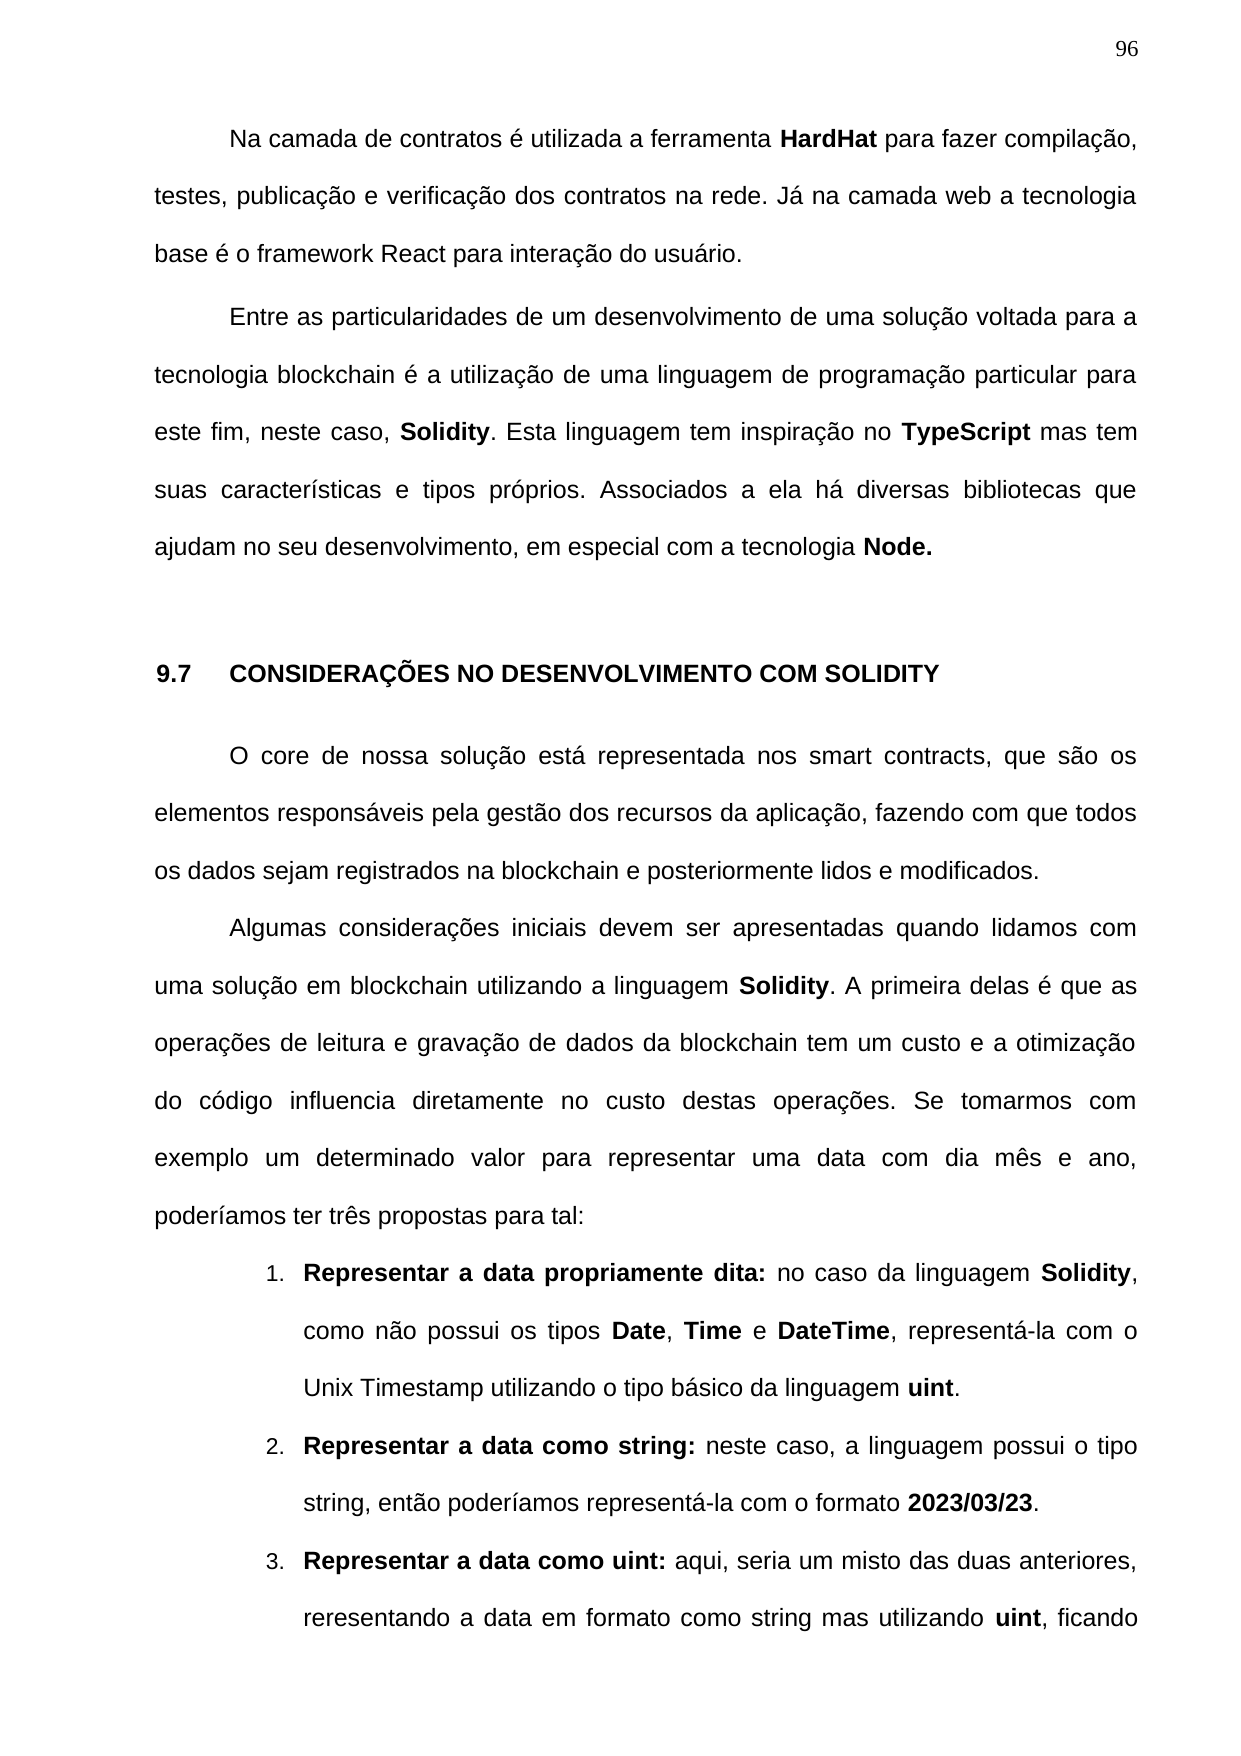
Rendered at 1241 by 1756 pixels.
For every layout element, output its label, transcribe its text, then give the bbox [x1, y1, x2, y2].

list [266, 1546, 1138, 1632]
list Representar a data propriamente dita: no caso da linguagem Solidity, como não possui os tipos Date, Time e DateTime, representá-la com o Unix Timestamp utilizando o tipo básico da linguagem uint. [266, 1258, 1138, 1402]
text Na camada de contratos é utilizada a ferramenta HardHat para fazer compilação, testes, publicação e verificação dos contratos na rede. Já na camada web a tecnologia base é o framework React para interação do usuário. [154, 124, 1138, 268]
text O core de nossa solução está representada nos smart contracts, que são os elementos responsáveis pela gestão dos recursos da aplicação, fazendo com que todos os dados sejam registrados na blockchain e posteriormente lidos e modificados. [154, 741, 1138, 884]
subtitle 9.7 CONSIDERAÇÕES NO DESENVOLVIMENTO COM SOLIDITY [156, 659, 1138, 688]
list Representar a data como string: neste caso, a linguagem possui o tipo string, então poderíamos representá-la com o formato 2023/03/23. [266, 1431, 1138, 1517]
text Entre as particularidades de um desenvolvimento de uma solução voltada para a tecnologia blockchain é a utilização de uma linguagem de programação particular para este fim, neste caso, Solidity. Esta linguagem tem inspiração no TypeScript mas tem suas características e tipos próprios. Associados a ela há diversas bibliotecas que ajudam no seu desenvolvimento, em especial com a tecnologia Node. [154, 302, 1138, 561]
text Algumas considerações iniciais devem ser apresentadas quando lidamos com uma solução em blockchain utilizando a linguagem Solidity. A primeira delas é que as operações de leitura e gravação de dados da blockchain tem um custo e a otimização do código influencia diretamente no custo destas operações. Se tomarmos com exemplo um determinado valor para representar uma data com dia mês e ano, poderíamos ter três propostas para tal: [154, 913, 1138, 1229]
